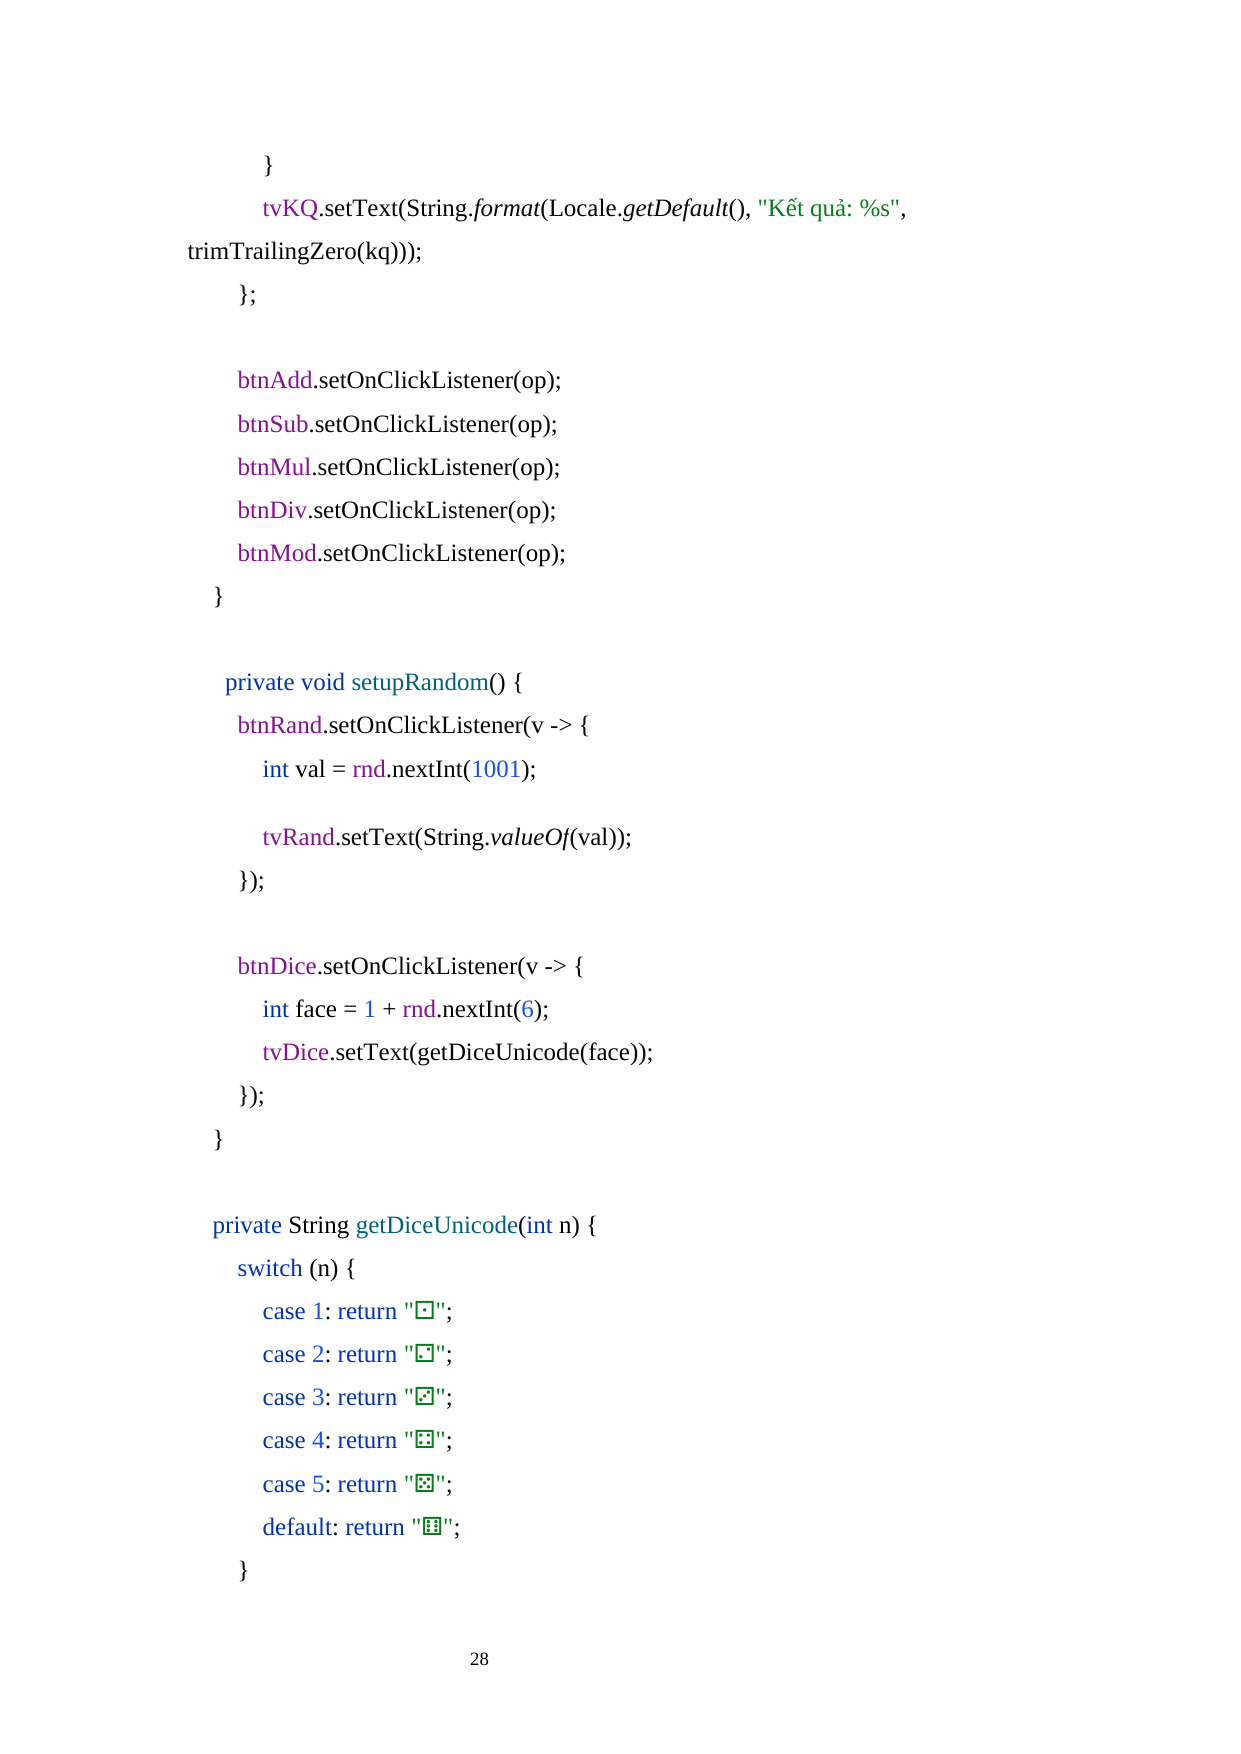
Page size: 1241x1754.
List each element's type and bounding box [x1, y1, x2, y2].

text [187, 822, 1053, 1584]
text [187, 150, 1053, 782]
